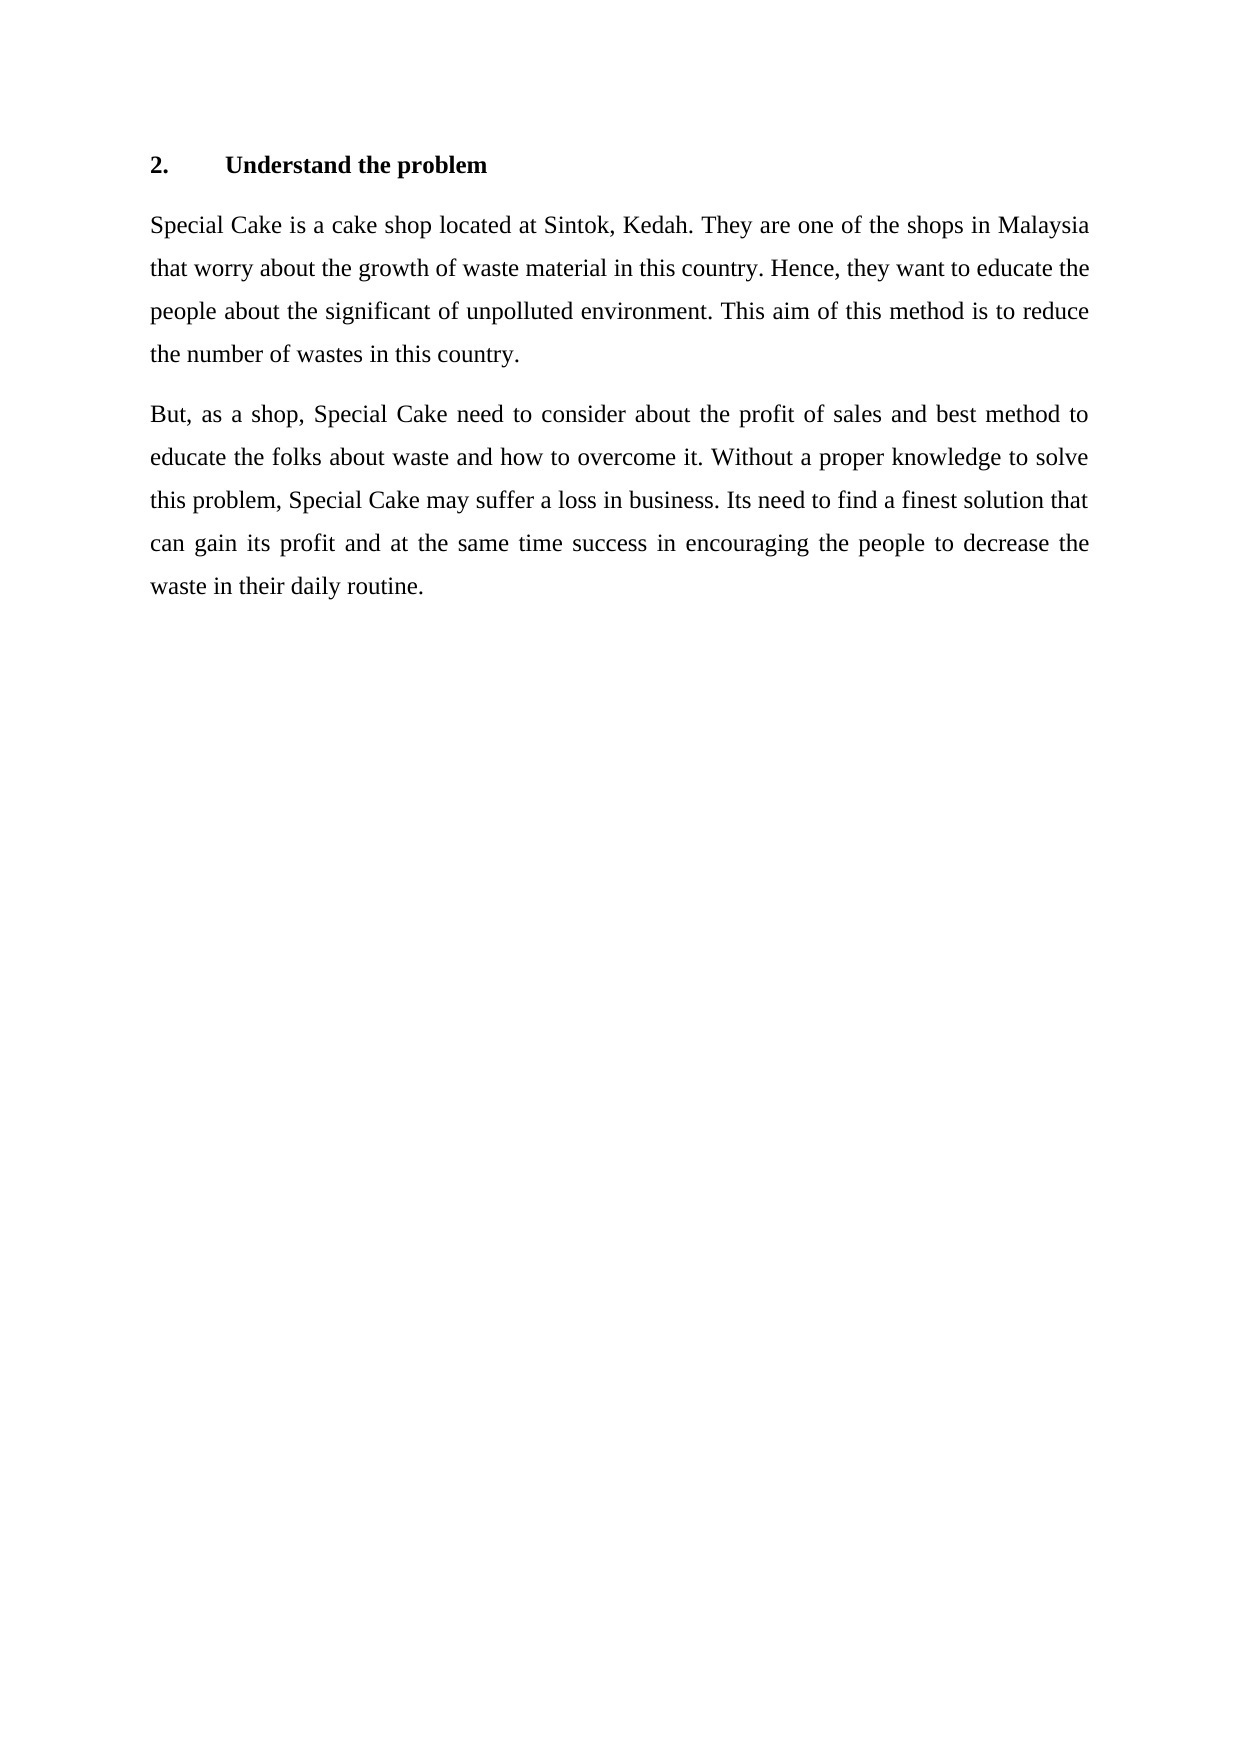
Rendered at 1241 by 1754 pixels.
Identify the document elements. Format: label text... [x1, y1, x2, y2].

text But, as a shop, Special Cake need to consider about the profit of sales and best method to educate the folks about waste and how to overcome it. Without a proper knowledge to solve this problem, Special Cake may suffer a loss in business. Its need to find a finest solution that can gain its profit and at the same time success in encouraging the people to decrease the waste in their daily routine. [150, 399, 1090, 600]
text 2. Understand the problem [150, 150, 1090, 179]
text Special Cake is a cake shop located at Sintok, Kedah. They are one of the shops in Malaysia that worry about the growth of waste material in this country. Hence, they want to educate the people about the significant of unpolluted environment. This aim of this method is to reduce the number of wastes in this country. [150, 210, 1090, 368]
